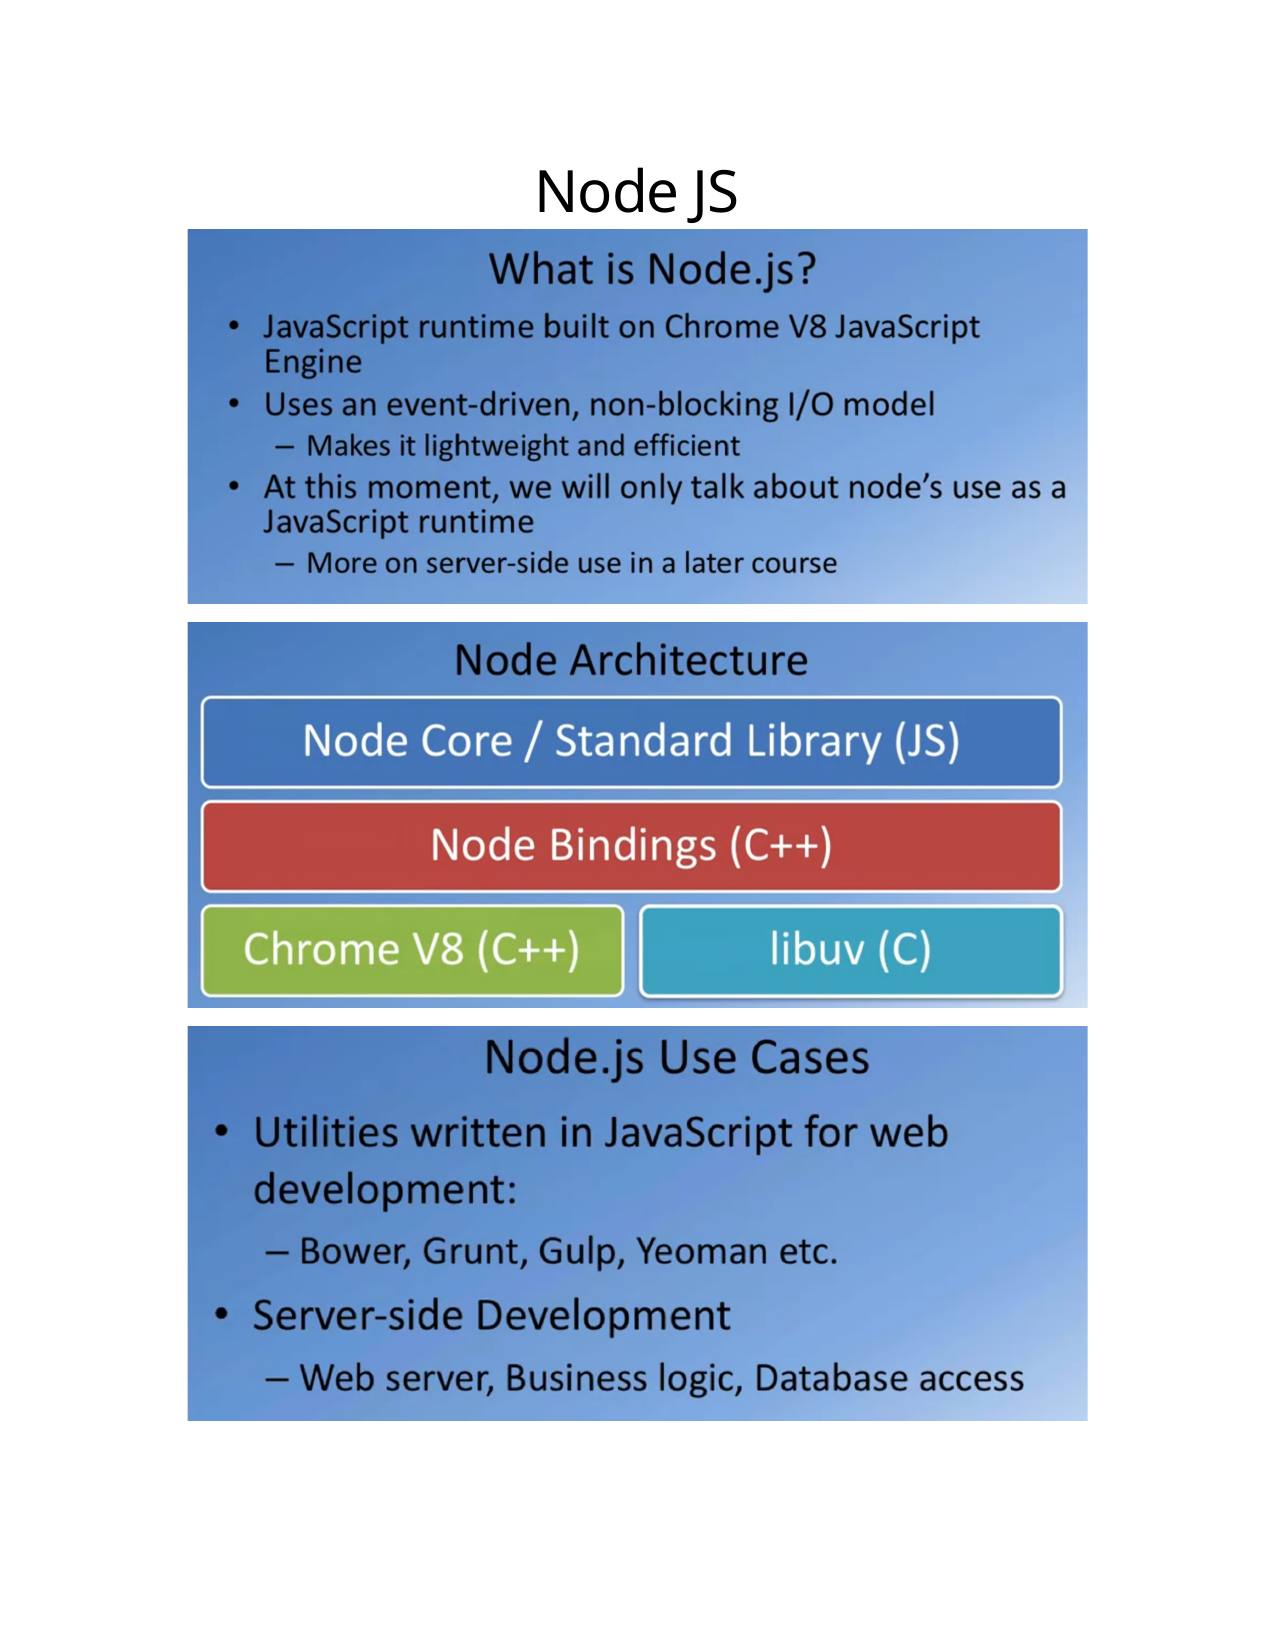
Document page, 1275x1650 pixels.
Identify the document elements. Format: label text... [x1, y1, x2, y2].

picture [187, 1026, 1088, 1421]
picture [187, 622, 1088, 1008]
title Node JS [187, 150, 1087, 229]
picture [187, 229, 1088, 604]
